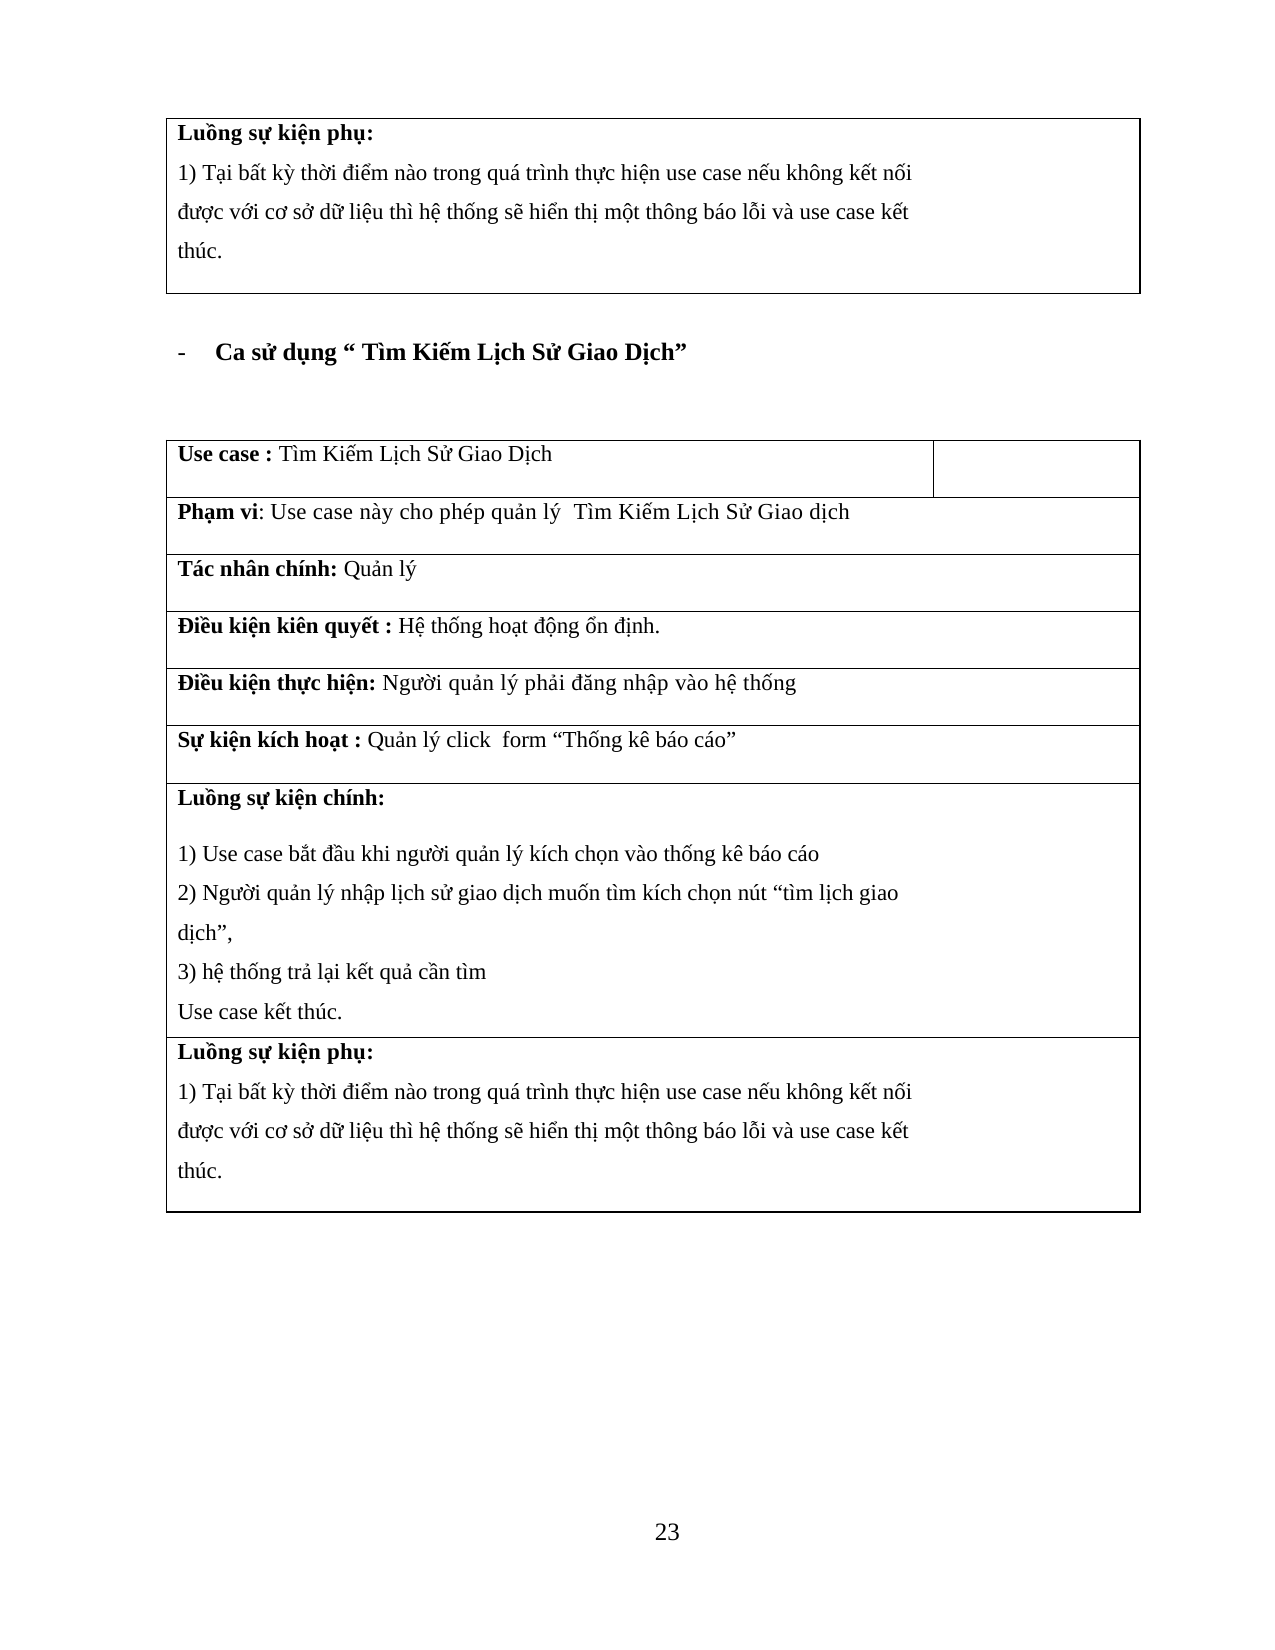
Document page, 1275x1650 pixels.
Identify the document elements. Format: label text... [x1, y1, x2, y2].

table_cell Luồng sự kiện chính: 1) Use case bắt đầu khi người quản lý kích chọn vào thống kê báo cáo 2) Người quản lý nhập lịch sử giao dịch muốn tìm kích chọn nút “tìm lịch giao dịch”, 3) hệ thống trả lại kết quả cần tìm Use case kết thúc. [167, 784, 933, 1037]
table_header [934, 441, 1139, 497]
table_cell [933, 1038, 1139, 1211]
table_cell Luồng sự kiện phụ: 1) Tại bất kỳ thời điểm nào trong quá trình thực hiện use case nếu không kết nối được với cơ sở dữ liệu thì hệ thống sẽ hiển thị một thông báo lỗi và use case kết thúc. [167, 1038, 933, 1211]
table_cell Luồng sự kiện phụ: 1) Tại bất kỳ thời điểm nào trong quá trình thực hiện use case nếu không kết nối được với cơ sở dữ liệu thì hệ thống sẽ hiển thị một thông báo lỗi và use case kết thúc. [167, 119, 933, 292]
list Ca sử dụng “ Tìm Kiếm Lịch Sử Giao Dịch” [177, 337, 1157, 365]
table_cell [933, 119, 1139, 292]
table_cell Tác nhân chính: Quản lý [167, 555, 933, 611]
table_cell Phạm vi: Use case này cho phép quản lý Tìm Kiếm Lịch Sử Giao dịch [167, 498, 933, 554]
table_cell [933, 669, 1139, 725]
table_cell Sự kiện kích hoạt : Quản lý click form “Thống kê báo cáo” [167, 726, 933, 783]
table_cell [933, 784, 1139, 1037]
table_cell [933, 726, 1139, 783]
table_cell [933, 555, 1139, 611]
table_cell Điều kiện kiên quyết : Hệ thống hoạt động ổn định. [167, 612, 933, 668]
table_cell [933, 498, 1139, 554]
table_header Use case : Tìm Kiếm Lịch Sử Giao Dịch [167, 441, 933, 497]
table_cell Điều kiện thực hiện: Người quản lý phải đăng nhập vào hệ thống [167, 669, 933, 725]
table_cell [933, 612, 1139, 668]
